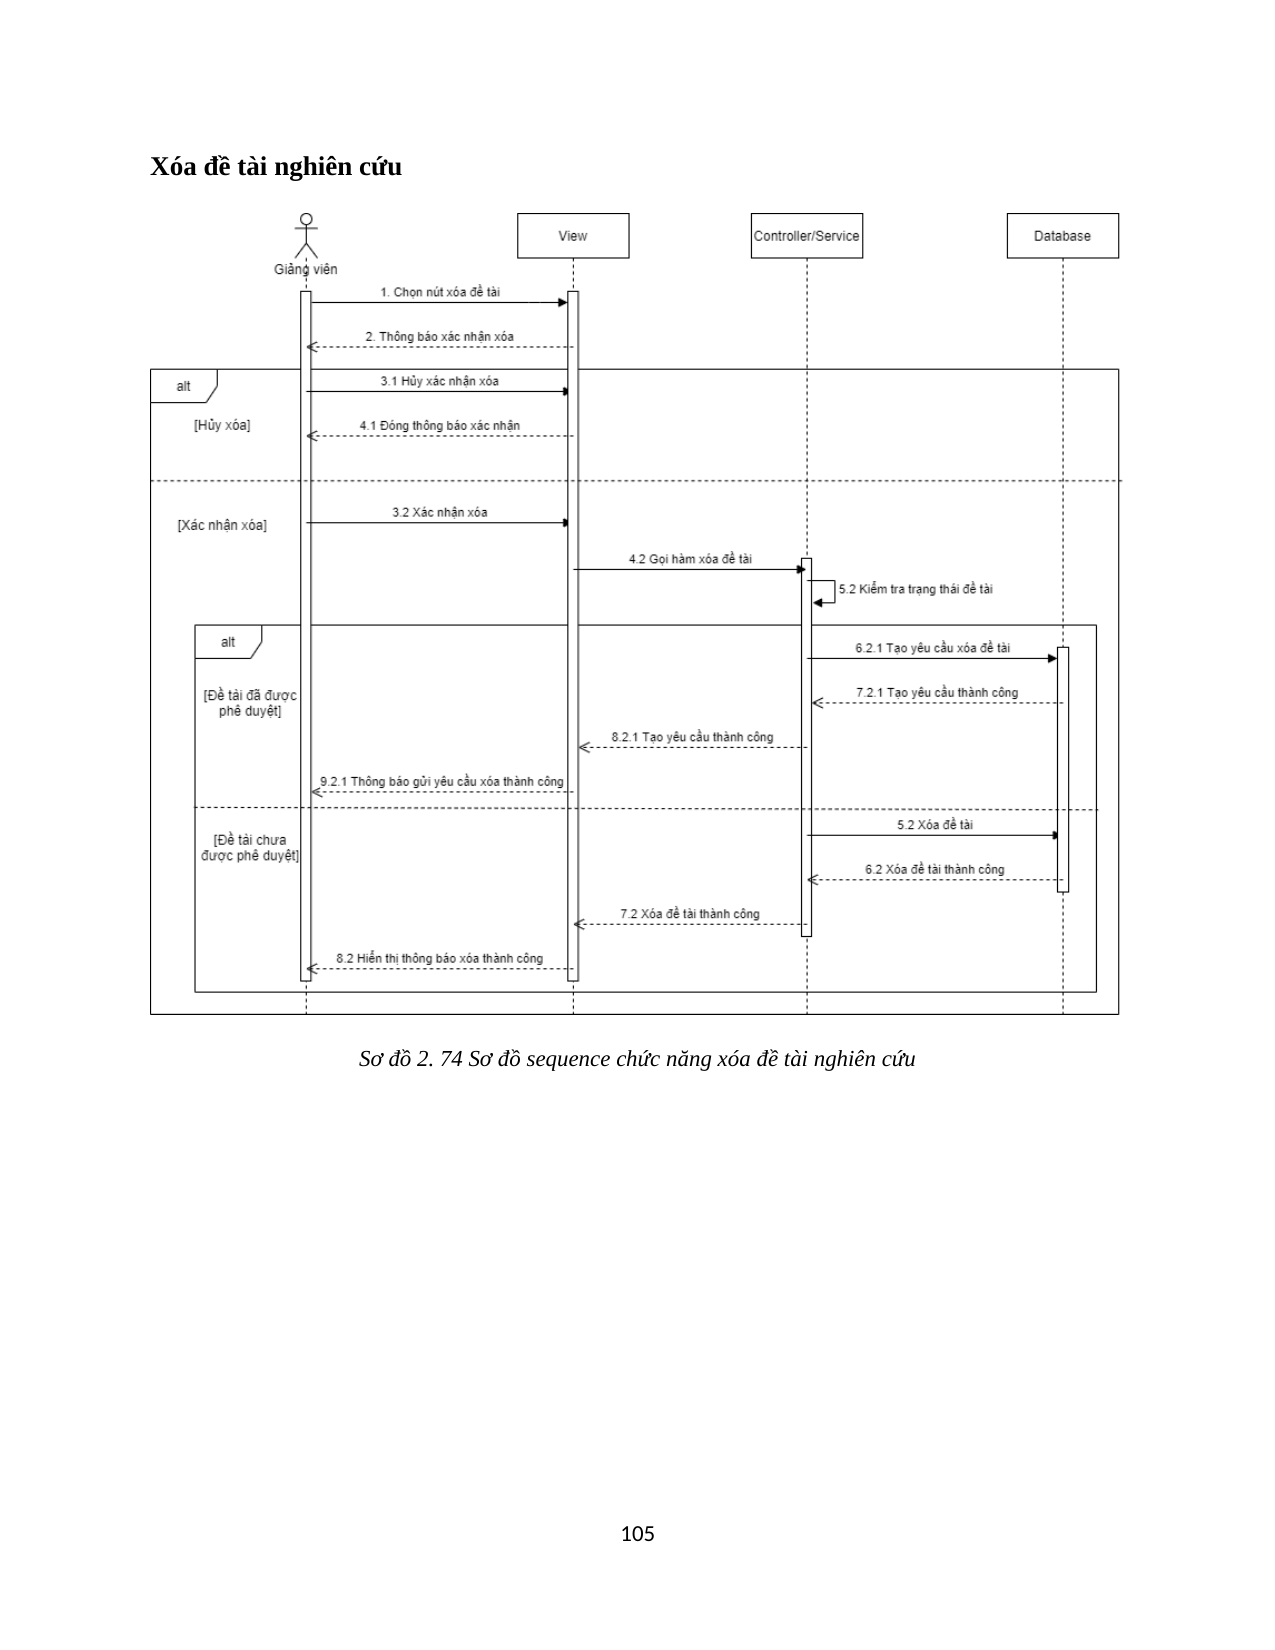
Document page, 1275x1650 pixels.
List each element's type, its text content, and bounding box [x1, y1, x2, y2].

picture [150, 213, 1125, 1015]
text Xóa đề tài nghiên cứu [150, 150, 1125, 181]
